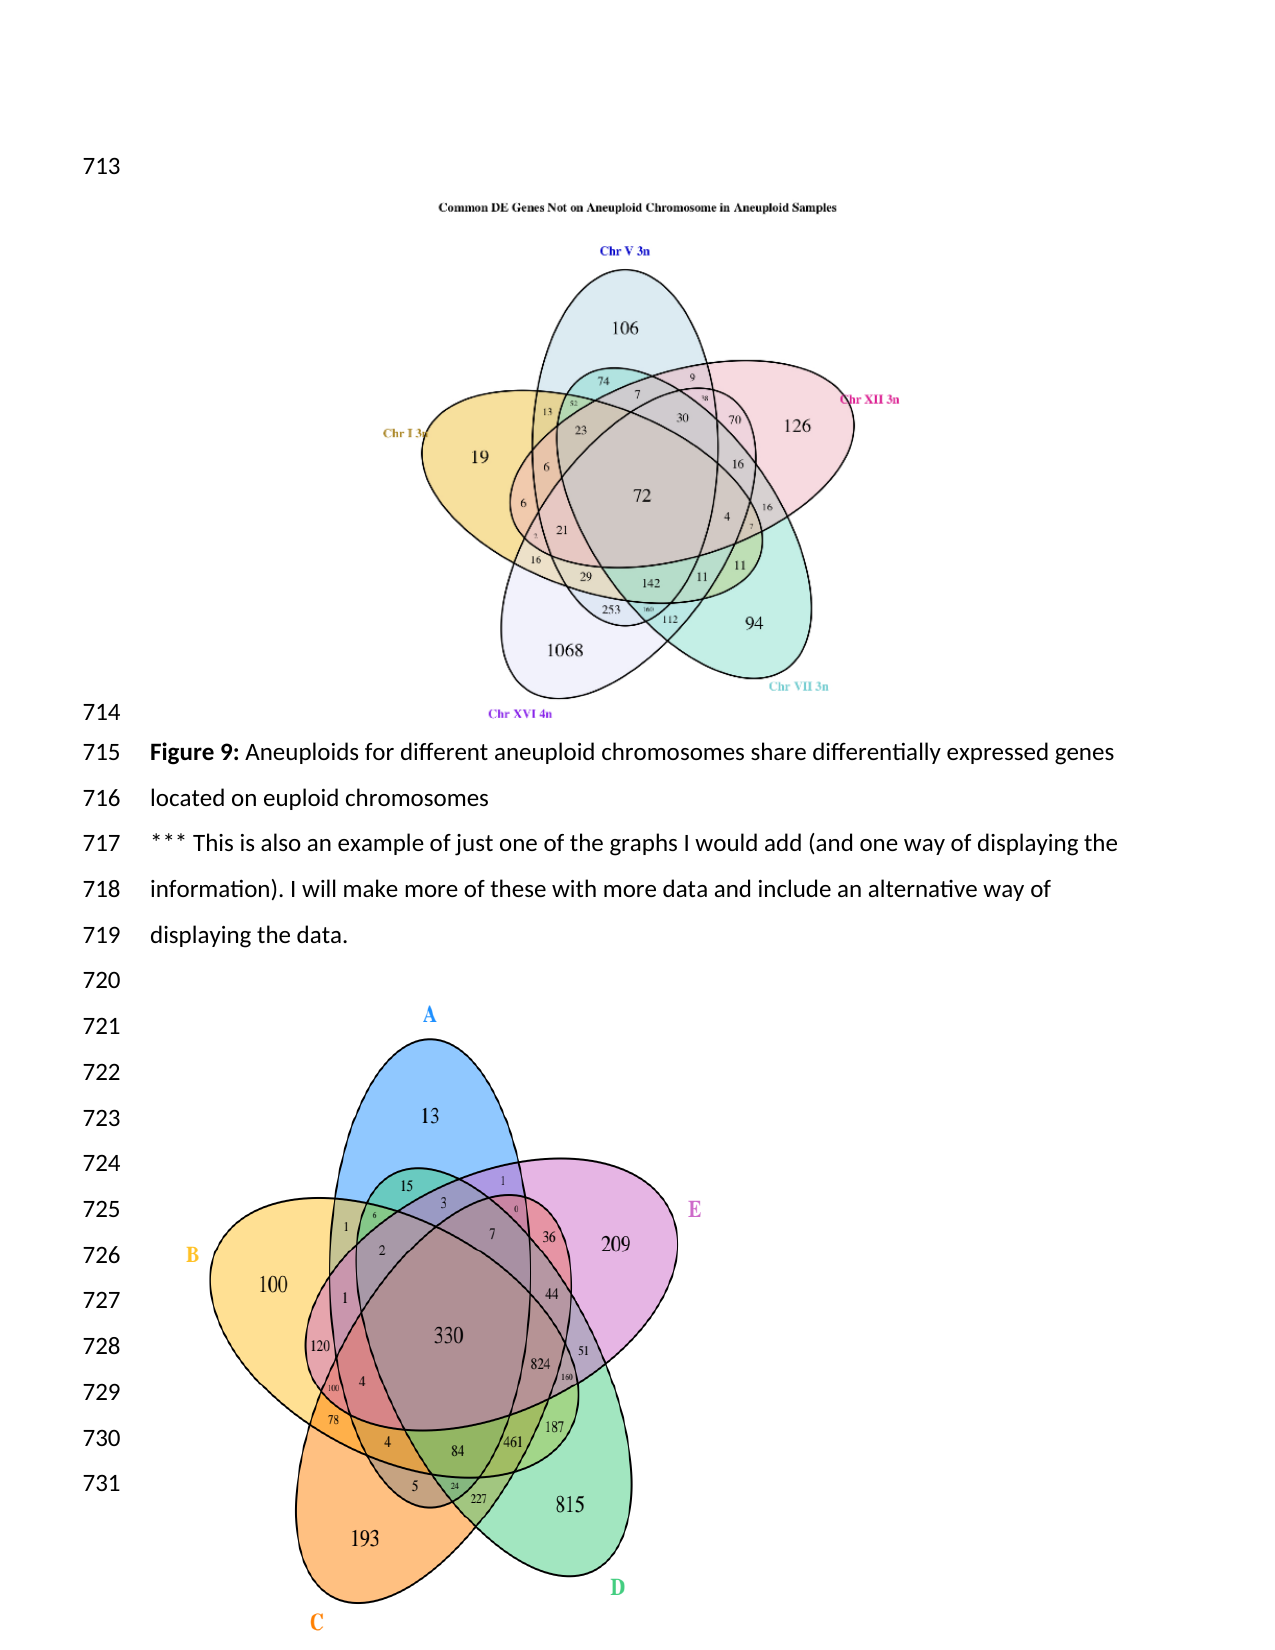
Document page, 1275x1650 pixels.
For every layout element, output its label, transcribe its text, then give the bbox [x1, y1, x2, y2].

text *** This is also an example of just one of the graphs I would add (and one way of displaying the information). I will make more of these with more data and include an alternative way of displaying the data. [150, 827, 1125, 949]
text Figure 9: Aneuploids for different aneuploid chromosomes share differentially expressed genes located on euploid chromosomes [150, 736, 1125, 812]
picture [375, 195, 901, 721]
